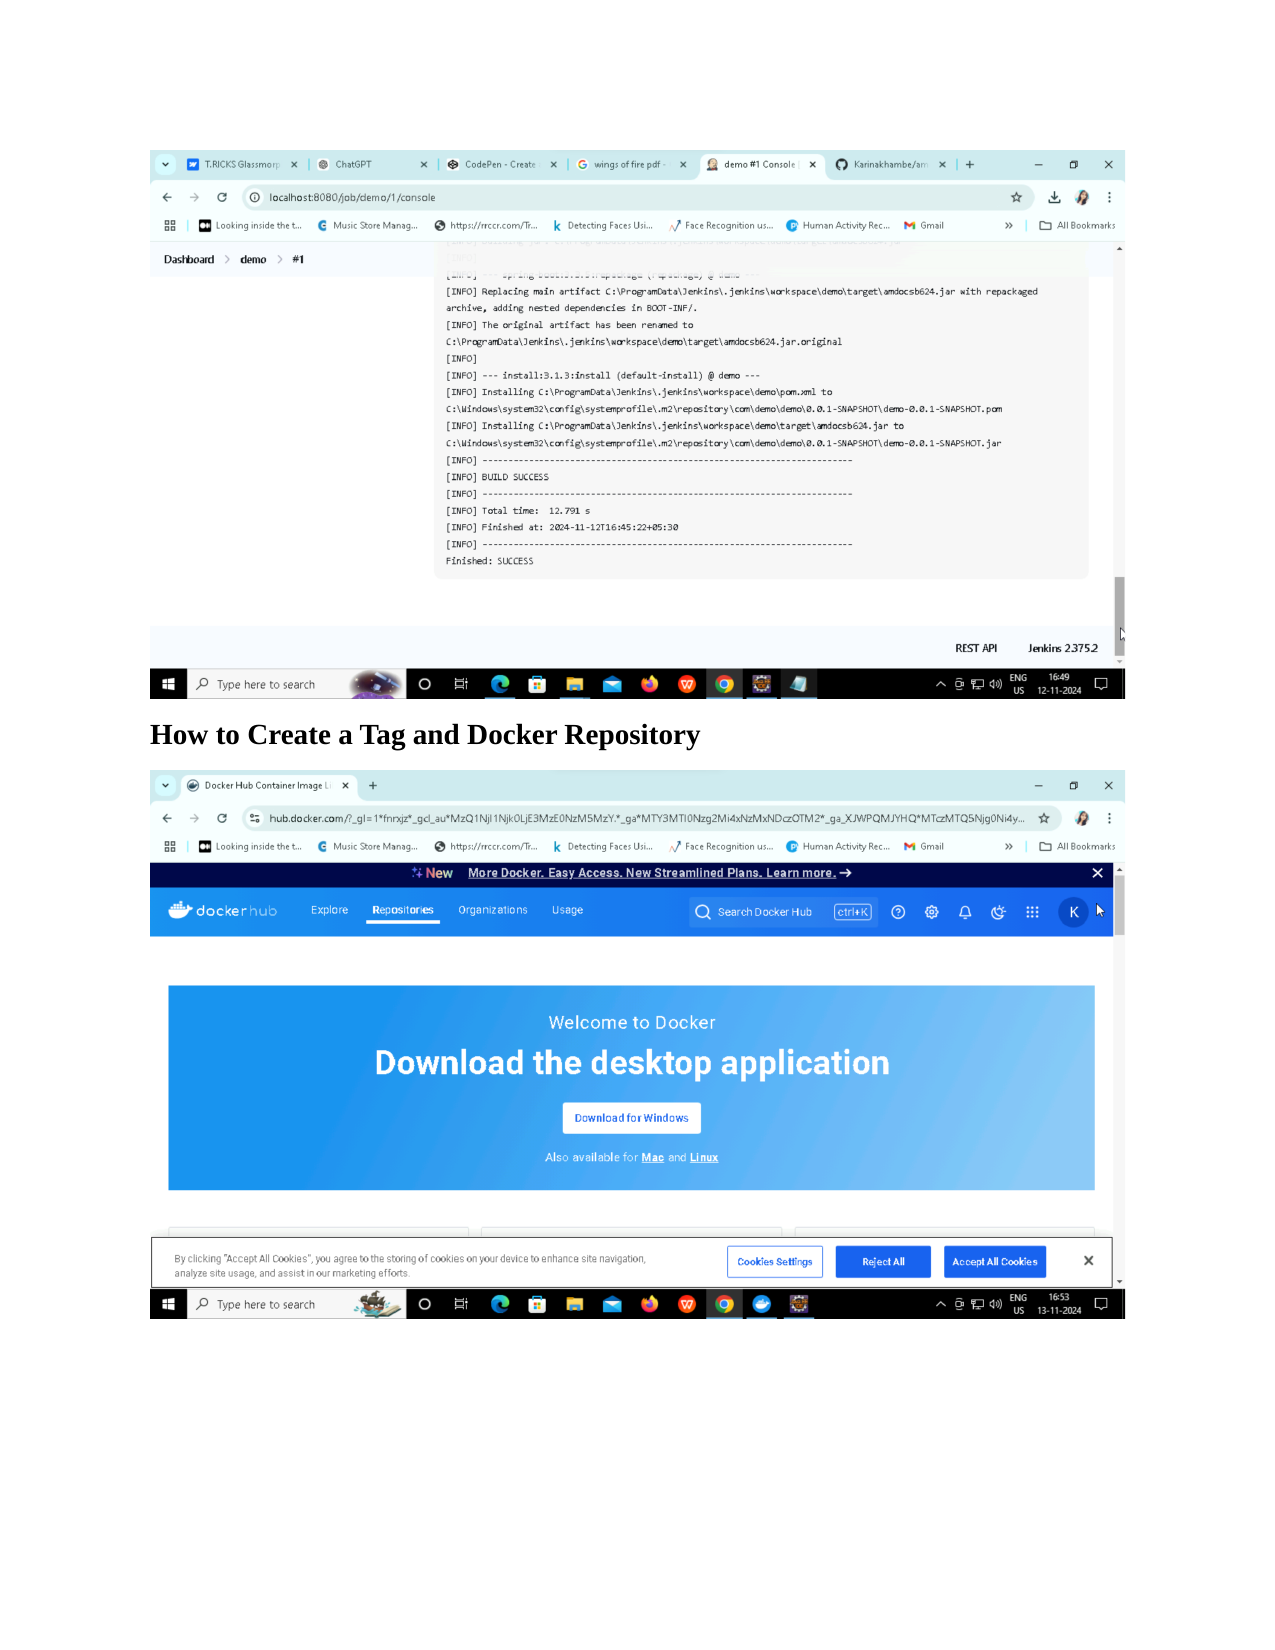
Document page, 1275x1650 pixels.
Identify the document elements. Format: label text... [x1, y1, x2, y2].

picture [150, 150, 1125, 699]
text How to Create a Tag and Docker Repository [150, 717, 1125, 751]
picture [150, 770, 1125, 1319]
